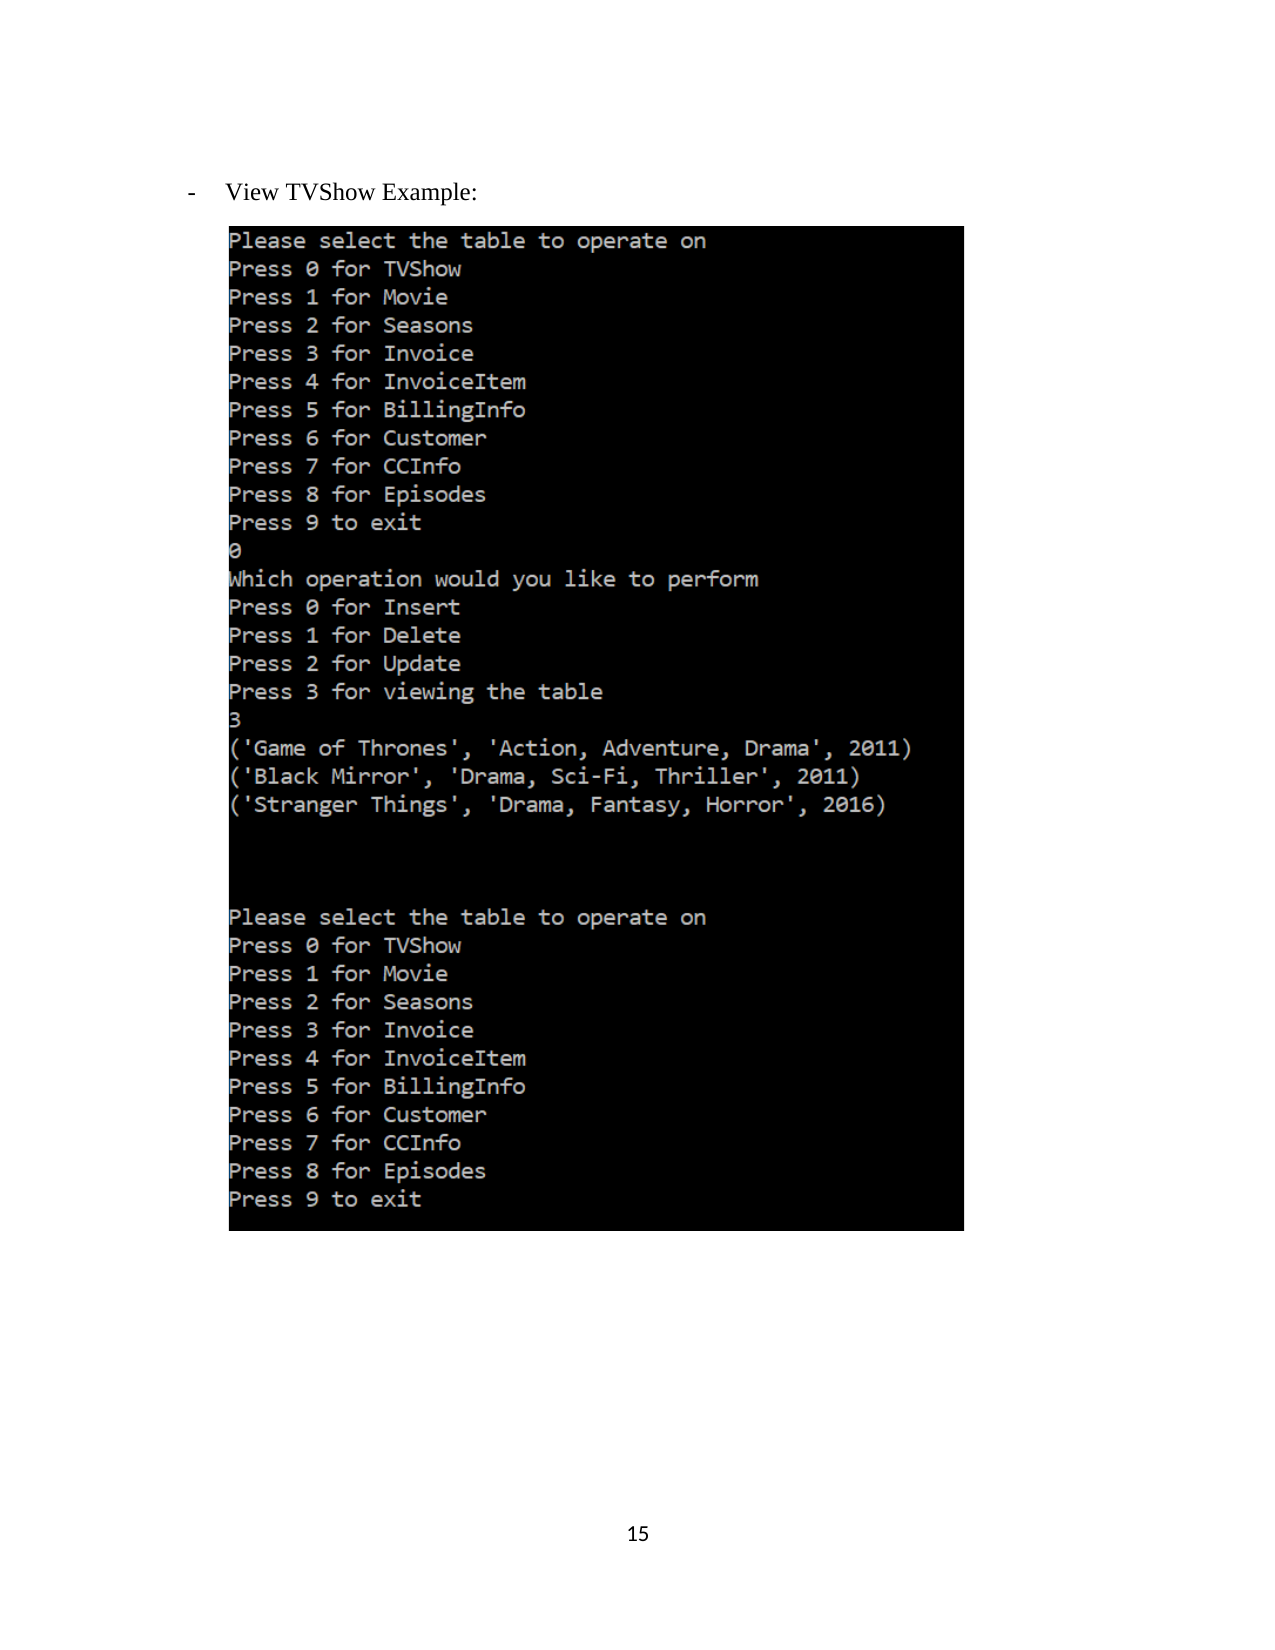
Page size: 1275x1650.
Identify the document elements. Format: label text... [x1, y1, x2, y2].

picture [228, 226, 965, 1231]
list View TVShow Example: [187, 177, 1125, 206]
